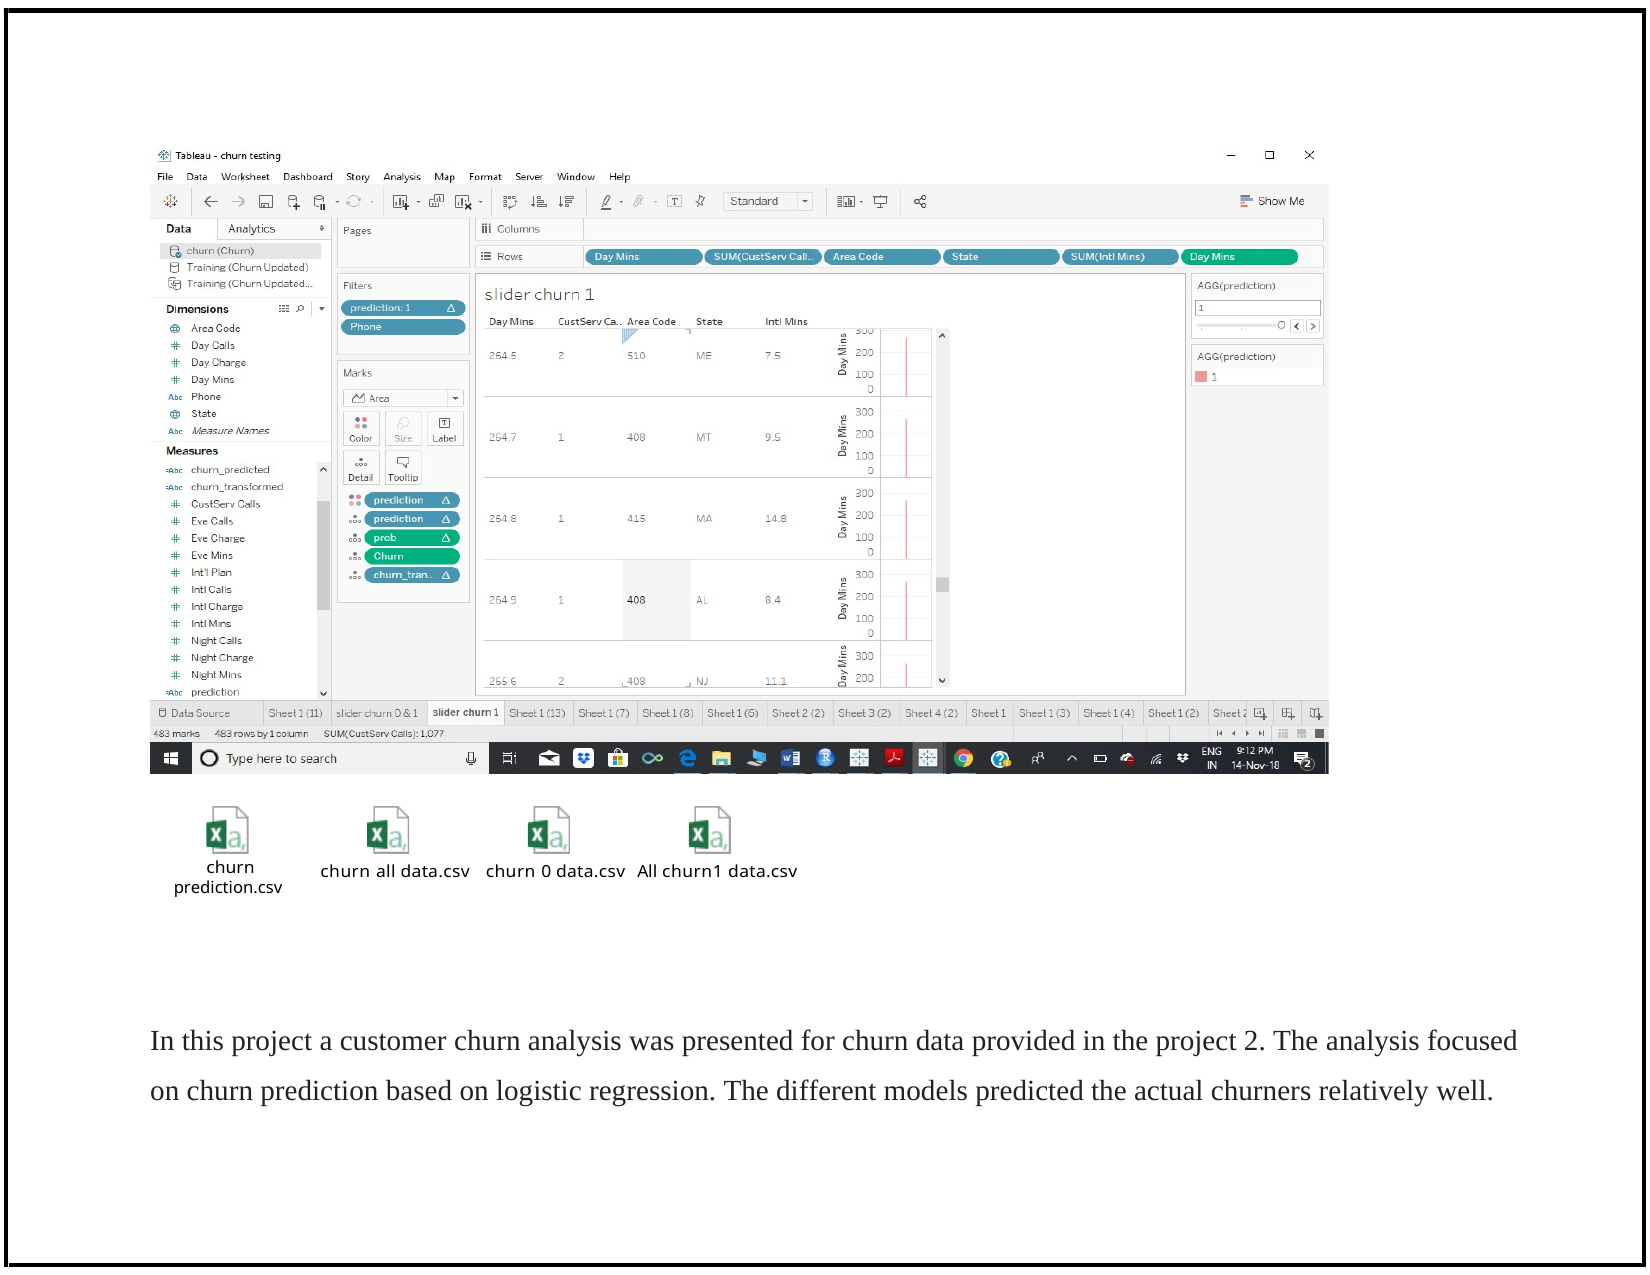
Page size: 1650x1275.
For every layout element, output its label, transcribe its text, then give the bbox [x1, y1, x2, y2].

picture [206, 806, 249, 854]
subtitle In this project a customer churn analysis was presented for churn data provided in the project 2. The analysis focused on churn prediction based on logistic regression. The different models predicted the actual churners relatively well. [150, 1023, 1518, 1107]
text churn all data.csv churn 0 data.csv All churn1 data.csv [320, 859, 1592, 882]
picture [688, 806, 731, 854]
text churn prediction.csv [173, 857, 285, 898]
picture [367, 806, 410, 854]
picture [150, 150, 1329, 774]
picture [527, 806, 570, 854]
